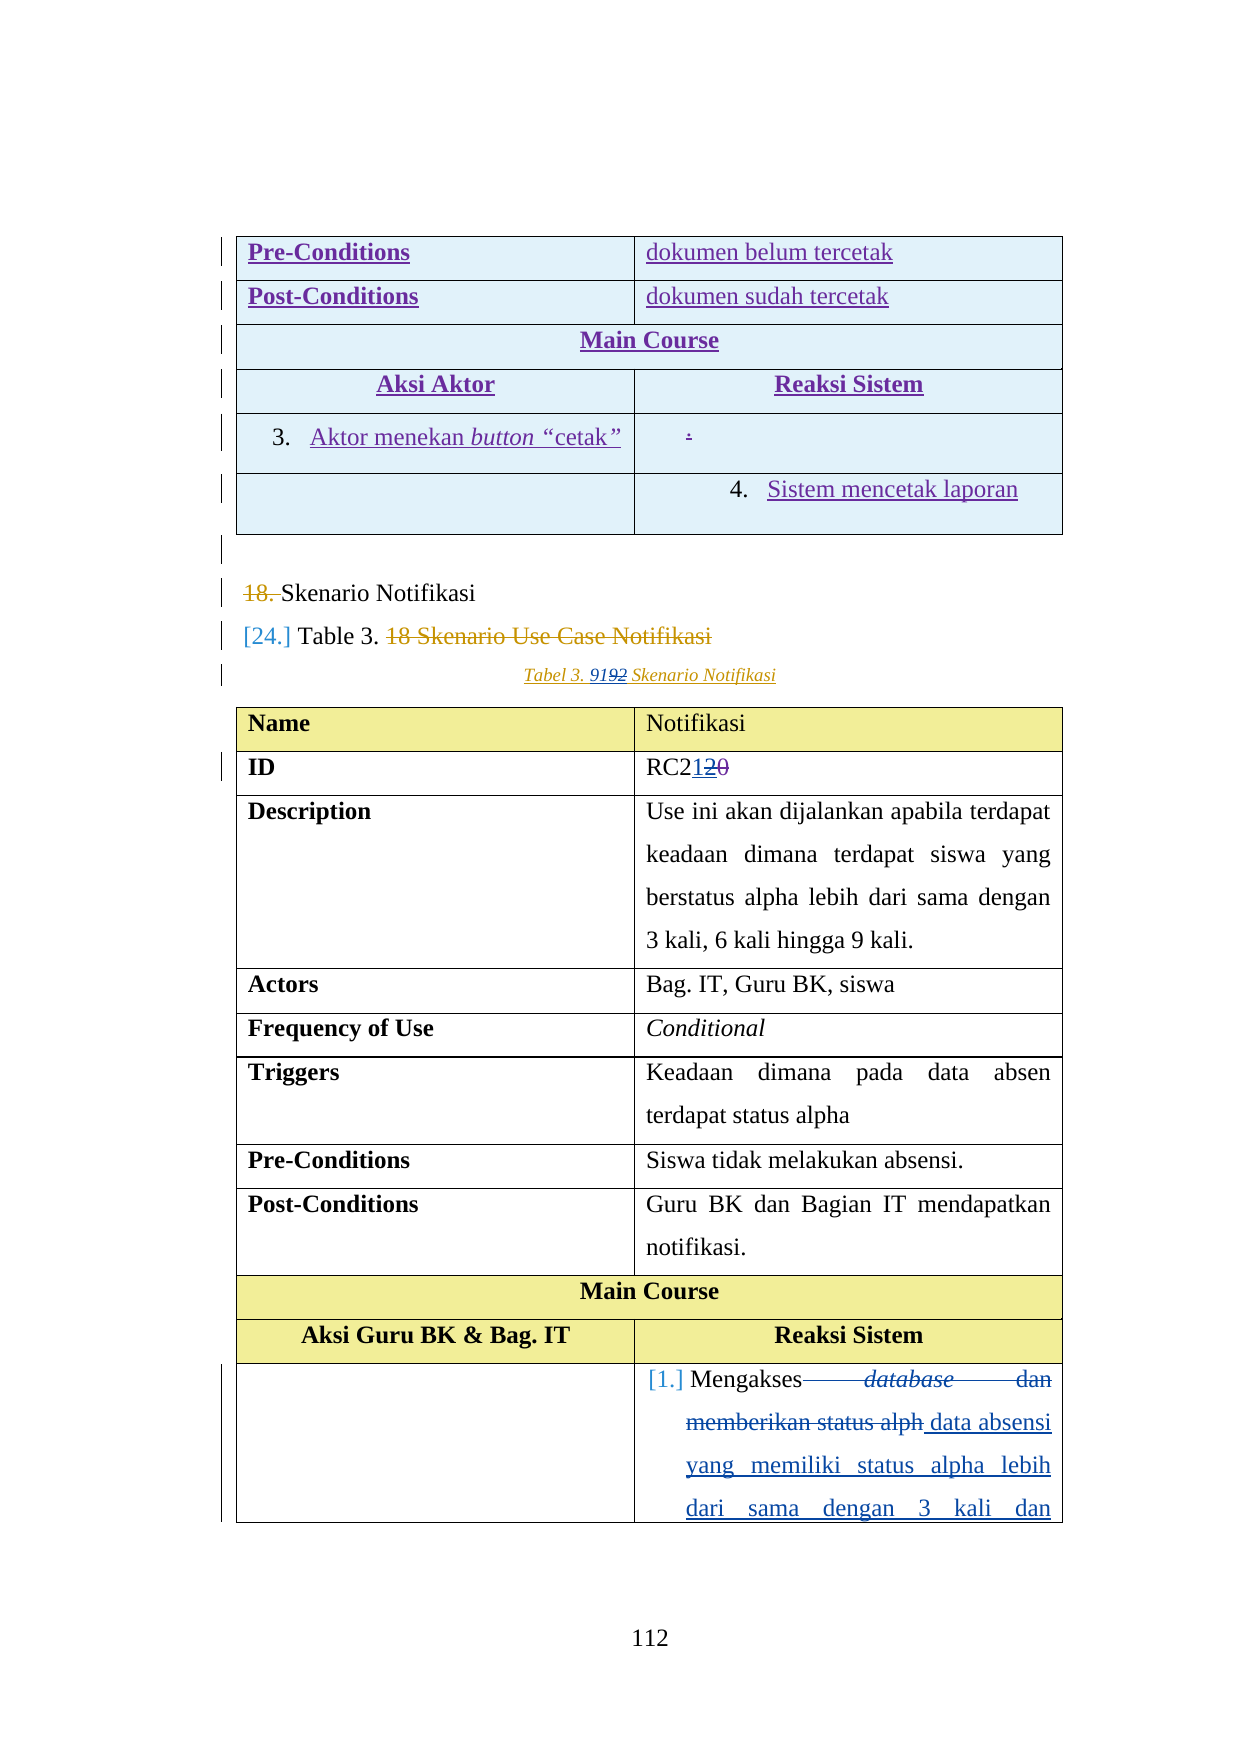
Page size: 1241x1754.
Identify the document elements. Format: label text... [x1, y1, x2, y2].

table_cell Use ini akan dijalankan apabila terdapat keadaan dimana terdapat siswa yang berstatus alpha lebih dari sama dengan 3 kali, 6 kali hingga 9 kali. [635, 796, 1062, 968]
table_cell Description [237, 796, 634, 968]
table_header Notifikasi [635, 708, 1062, 751]
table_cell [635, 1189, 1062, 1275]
table_cell RC2 [635, 752, 1062, 795]
table_header Name [237, 708, 634, 751]
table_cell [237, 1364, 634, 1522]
list Skenario Notifikasi [243, 578, 1063, 607]
table_cell Actors [237, 969, 634, 1012]
table_cell Triggers [237, 1058, 634, 1144]
table_cell Bag. IT, Guru BK, siswa [635, 969, 1062, 1012]
table_cell Siswa tidak melakukan absensi. [635, 1145, 1062, 1188]
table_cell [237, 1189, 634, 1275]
table_cell Frequency of Use [237, 1014, 634, 1056]
table_cell ID [237, 752, 634, 795]
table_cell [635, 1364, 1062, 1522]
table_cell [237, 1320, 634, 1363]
table_cell Keadaan dimana pada data absen terdapat status alpha [635, 1058, 1062, 1144]
table_cell Pre-Conditions [237, 1145, 634, 1188]
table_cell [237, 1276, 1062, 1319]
table_cell Conditional [635, 1014, 1062, 1056]
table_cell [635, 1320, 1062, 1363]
